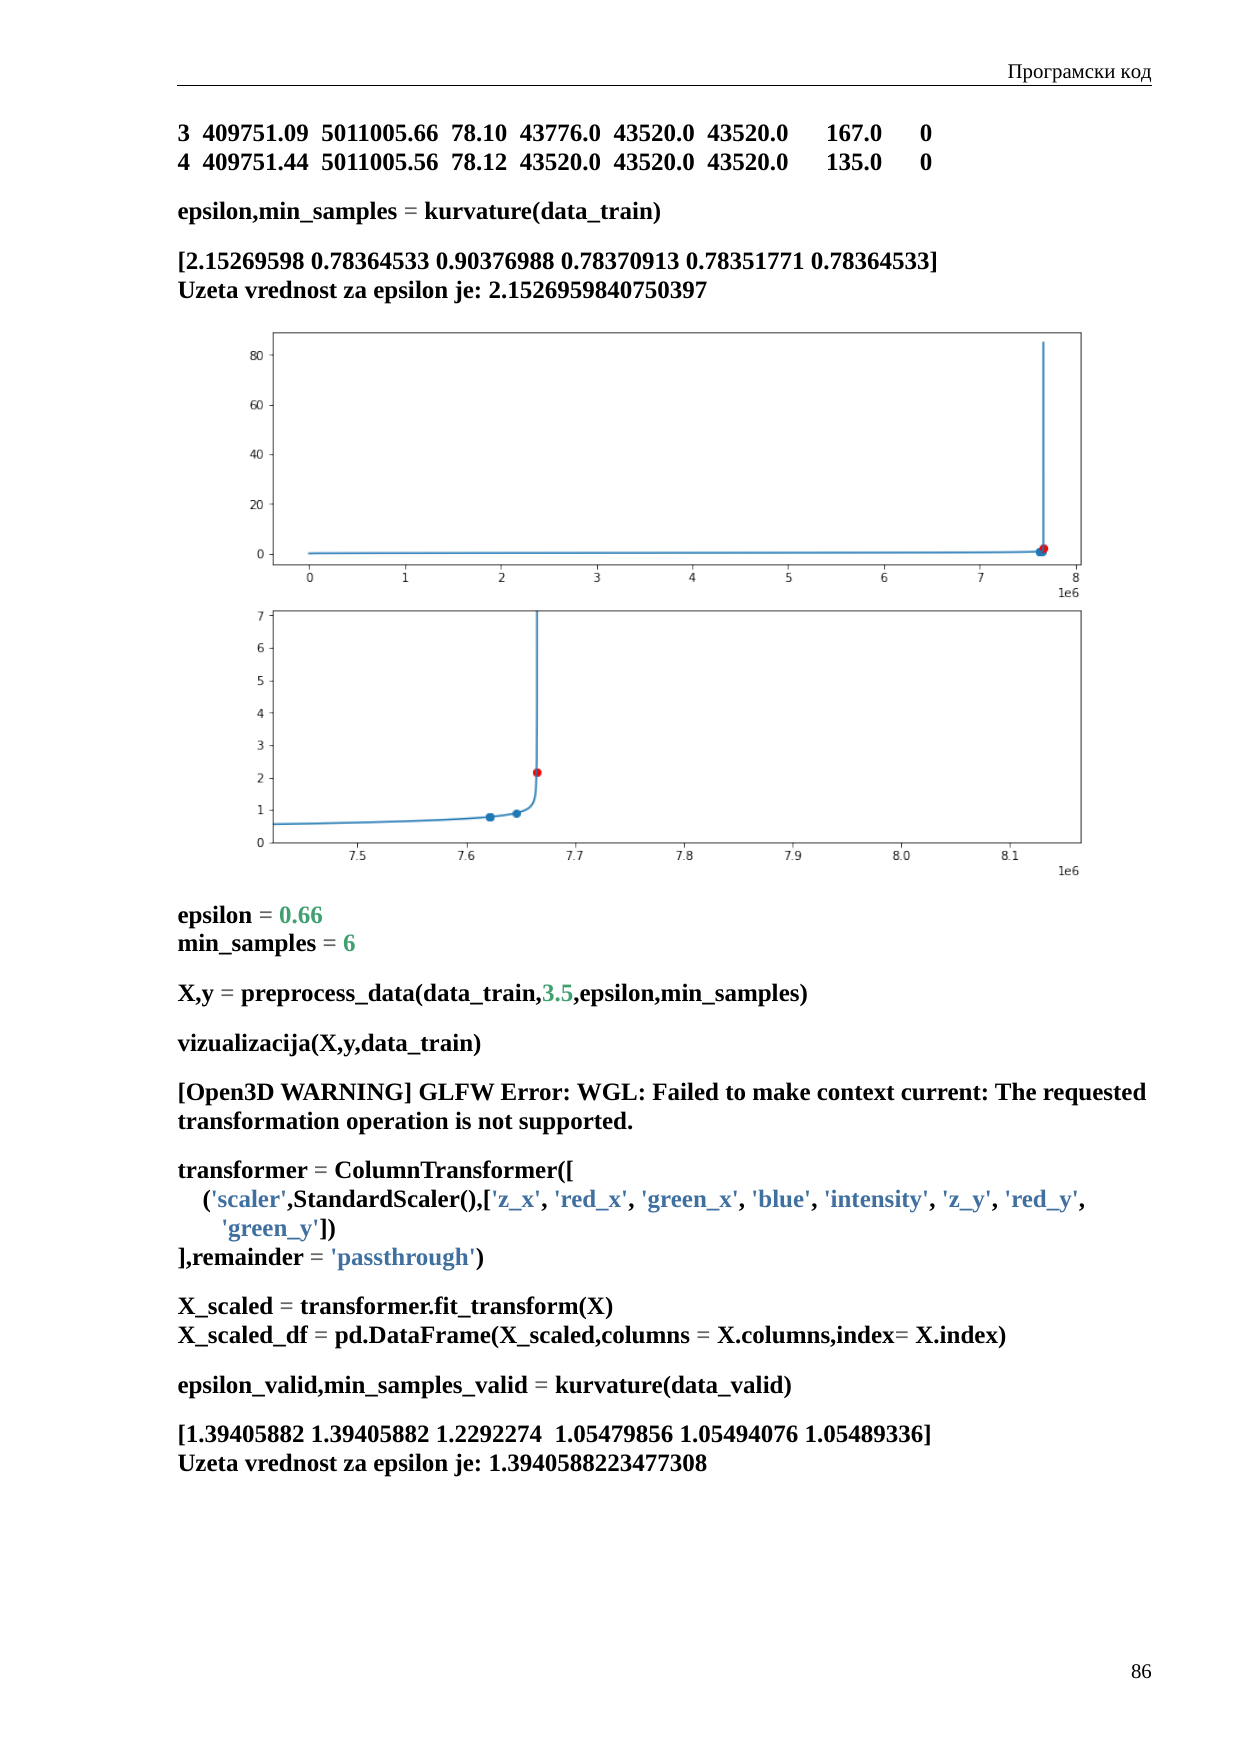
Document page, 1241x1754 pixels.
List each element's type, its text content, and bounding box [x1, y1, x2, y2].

text epsilon_valid,min_samples_valid = kurvature(data_valid) [177, 1370, 1152, 1398]
picture [241, 324, 1088, 886]
text [Open3D WARNING] GLFW Error: WGL: Failed to make context current: The requested transformation operation is not supported. [177, 1077, 1152, 1135]
text transformer = ColumnTransformer([ ('scaler',StandardScaler(),['z_x', 'red_x', 'green_x', 'blue', 'intensity', 'z_y', 'red_y', 'green_y']) ],remainder = 'passthrough') [177, 1156, 1152, 1271]
text [1.39405882 1.39405882 1.2292274 1.05479856 1.05494076 1.05489336] Uzeta vrednost za epsilon je: 1.3940588223477308 [177, 1419, 1152, 1477]
text epsilon = 0.66 min_samples = 6 [177, 900, 1152, 957]
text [177, 118, 1152, 176]
text X,y = preprocess_data(data_train,3.5,epsilon,min_samples) [177, 978, 1152, 1007]
text vizualizacija(X,y,data_train) [177, 1028, 1152, 1056]
text X_scaled = transformer.fit_transform(X) X_scaled_df = pd.DataFrame(X_scaled,columns = X.columns,index= X.index) [177, 1291, 1152, 1349]
text epsilon,min_samples = kurvature(data_train) [177, 196, 1152, 225]
text [2.15269598 0.78364533 0.90376988 0.78370913 0.78351771 0.78364533] Uzeta vrednost za epsilon je: 2.1526959840750397 [177, 246, 1152, 303]
